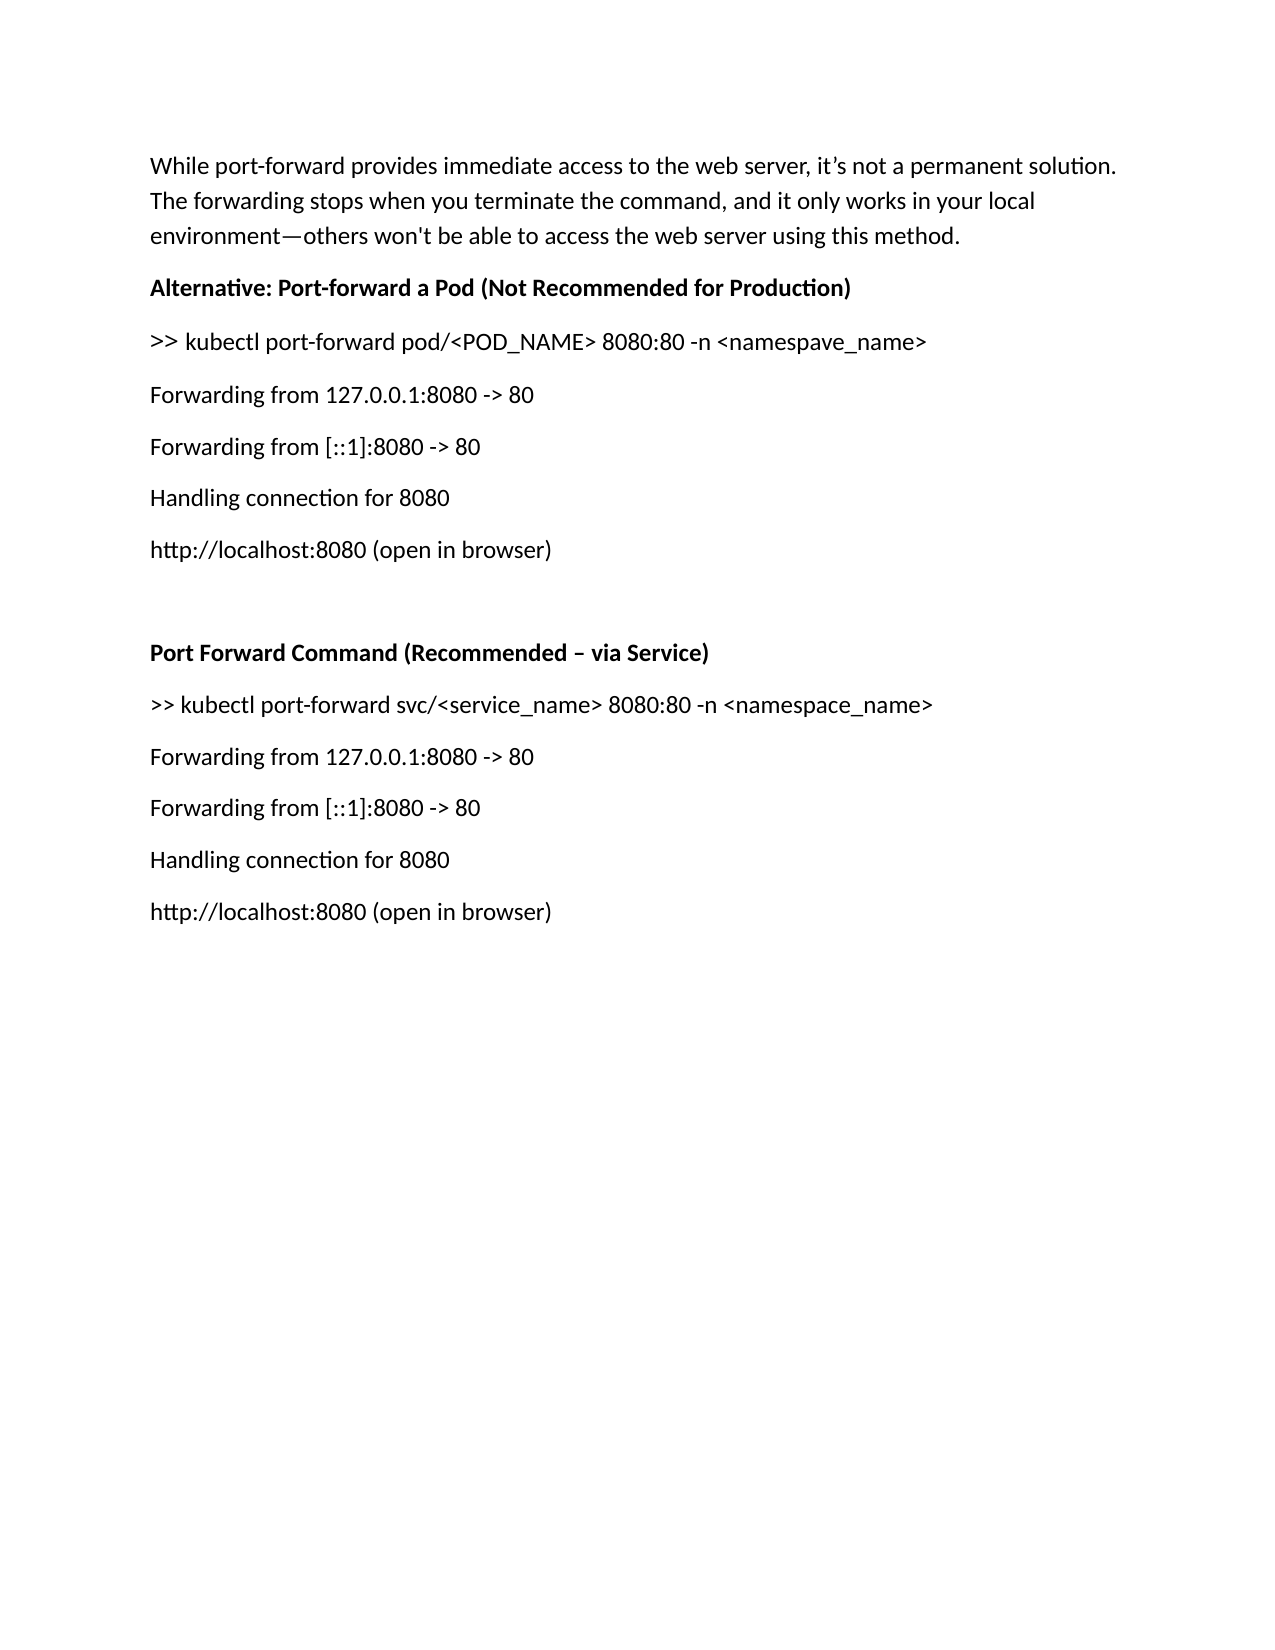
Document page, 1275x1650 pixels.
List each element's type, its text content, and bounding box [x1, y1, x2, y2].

text Alternative: Port-forward a Pod (Not Recommended for Production) [150, 272, 1125, 302]
text Forwarding from [::1]:8080 -> 80 [150, 792, 1125, 823]
text Forwarding from [::1]:8080 -> 80 [150, 431, 1125, 461]
text >> kubectl port-forward pod/<POD_NAME> 8080:80 -n <namespave_name> [150, 323, 1125, 357]
text >> kubectl port-forward svc/<service_name> 8080:80 -n <namespace_name> [150, 689, 1125, 720]
text Forwarding from 127.0.0.1:8080 -> 80 [150, 741, 1125, 771]
text While port-forward provides immediate access to the web server, it’s not a permanent solution. The forwarding stops when you terminate the command, and it only works in your local environment—others won't be able to access the web server using this method. [150, 150, 1125, 251]
text http://localhost:8080 (open in browser) [150, 534, 1125, 565]
text Handling connection for 8080 [150, 844, 1125, 875]
text Handling connection for 8080 [150, 482, 1125, 513]
text http://localhost:8080 (open in browser) [150, 896, 1125, 926]
text Port Forward Command (Recommended – via Service) [150, 637, 1125, 668]
text Forwarding from 127.0.0.1:8080 -> 80 [150, 379, 1125, 410]
